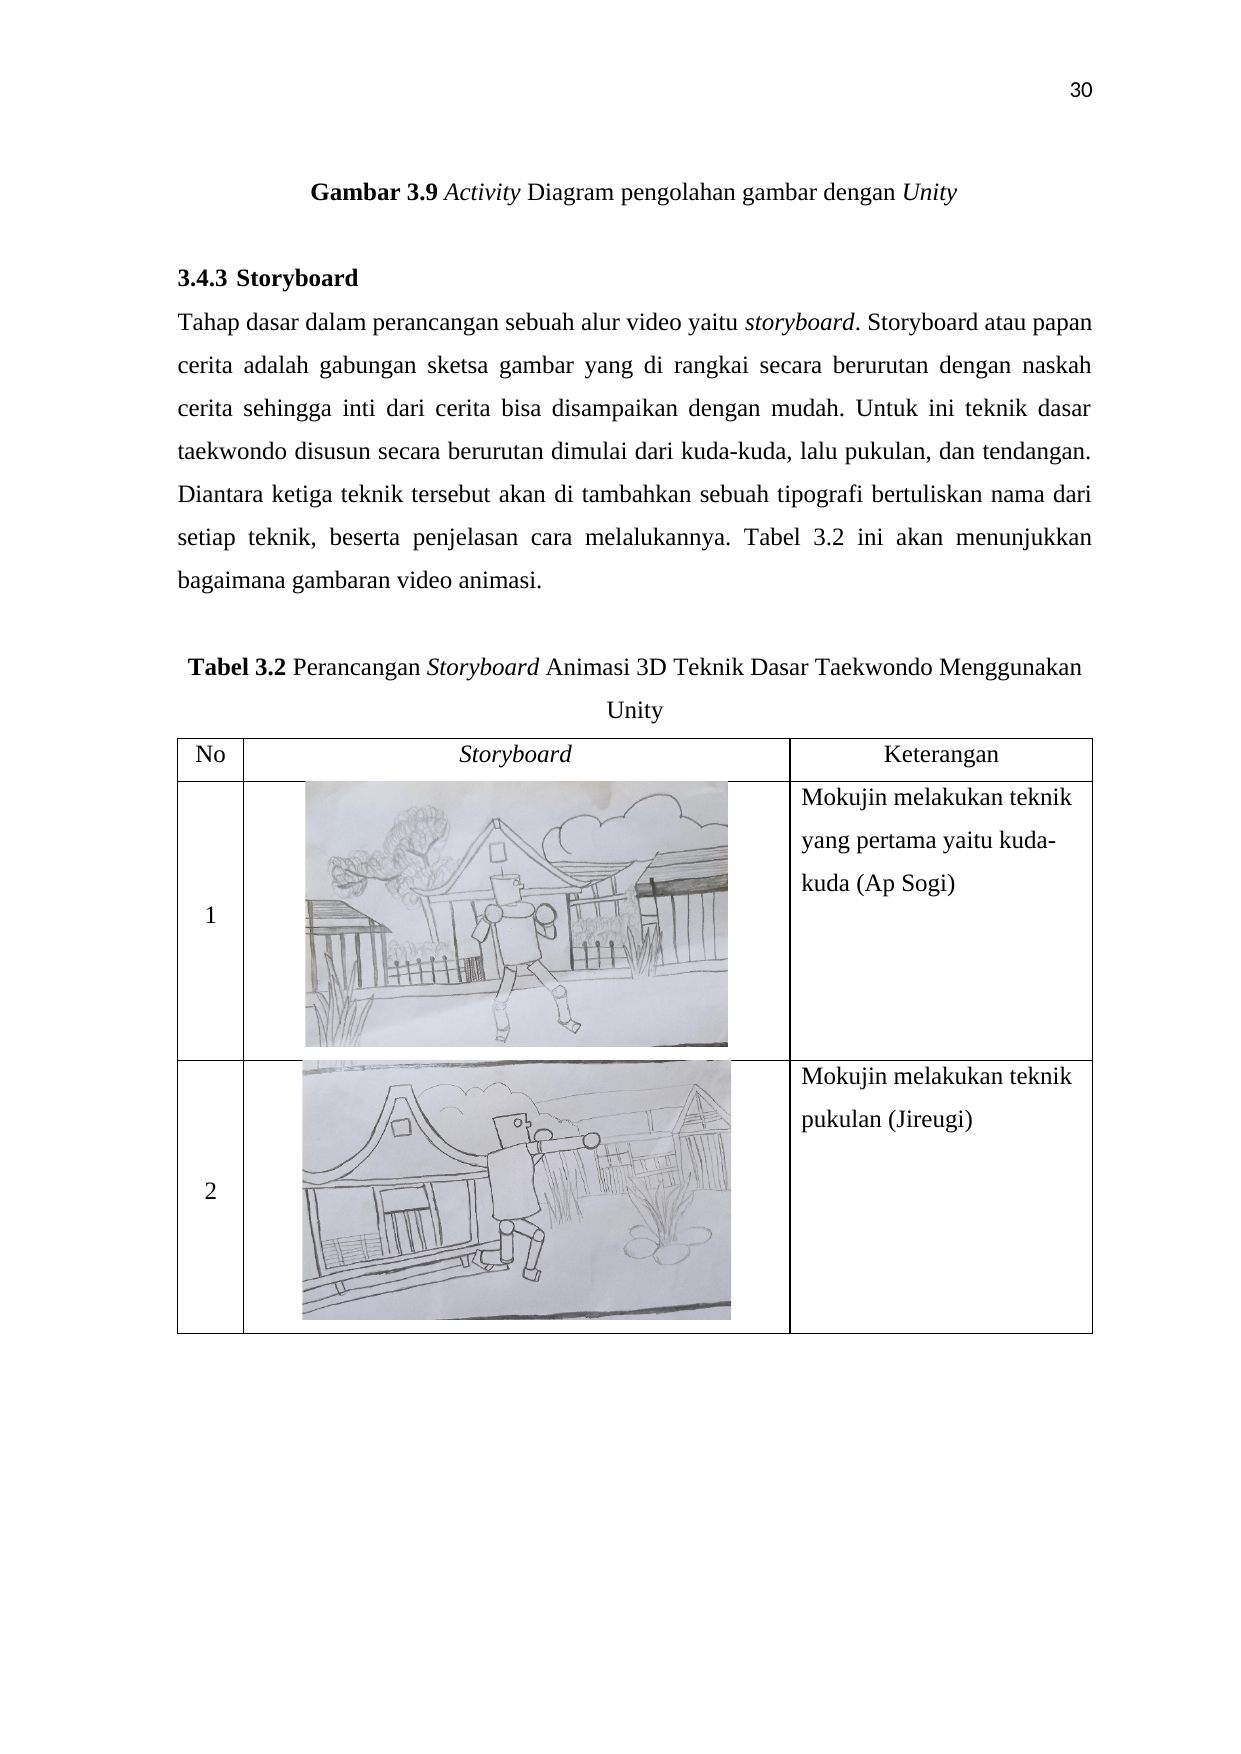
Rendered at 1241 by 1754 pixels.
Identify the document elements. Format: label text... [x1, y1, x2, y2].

picture [302, 1060, 732, 1320]
table_cell 2 [178, 1061, 243, 1333]
table_cell 1 [178, 782, 243, 1060]
list Storyboard [177, 263, 1092, 292]
table_cell [244, 1061, 789, 1333]
table_header Keterangan [791, 739, 1092, 781]
picture [305, 781, 728, 1047]
table_cell [244, 782, 789, 1060]
text Gambar 3.9 Activity Diagram pengolahan gambar dengan Unity [177, 177, 1092, 206]
list Tabel 3.2 Perancangan Storyboard Animasi 3D Teknik Dasar Taekwondo Menggunakan Unity [177, 652, 1092, 723]
table_cell Mokujin melakukan teknik pukulan (Jireugi) [791, 1061, 1092, 1333]
table_header No [178, 739, 243, 781]
table_cell Mokujin melakukan teknik yang pertama yaitu kuda-kuda (Ap Sogi) [791, 782, 1092, 1060]
table_header Storyboard [244, 739, 789, 781]
list Tahap dasar dalam perancangan sebuah alur video yaitu storyboard. Storyboard atau papan cerita adalah gabungan sketsa gambar yang di rangkai secara berurutan dengan naskah cerita sehingga inti dari cerita bisa disampaikan dengan mudah. Untuk ini teknik dasar taekwondo disusun secara berurutan dimulai dari kuda-kuda, lalu pukulan, dan tendangan. Diantara ketiga teknik tersebut akan di tambahkan sebuah tipografi bertuliskan nama dari setiap teknik, beserta penjelasan cara melalukannya. Tabel 3.2 ini akan menunjukkan bagaimana gambaran video animasi. [177, 307, 1092, 594]
